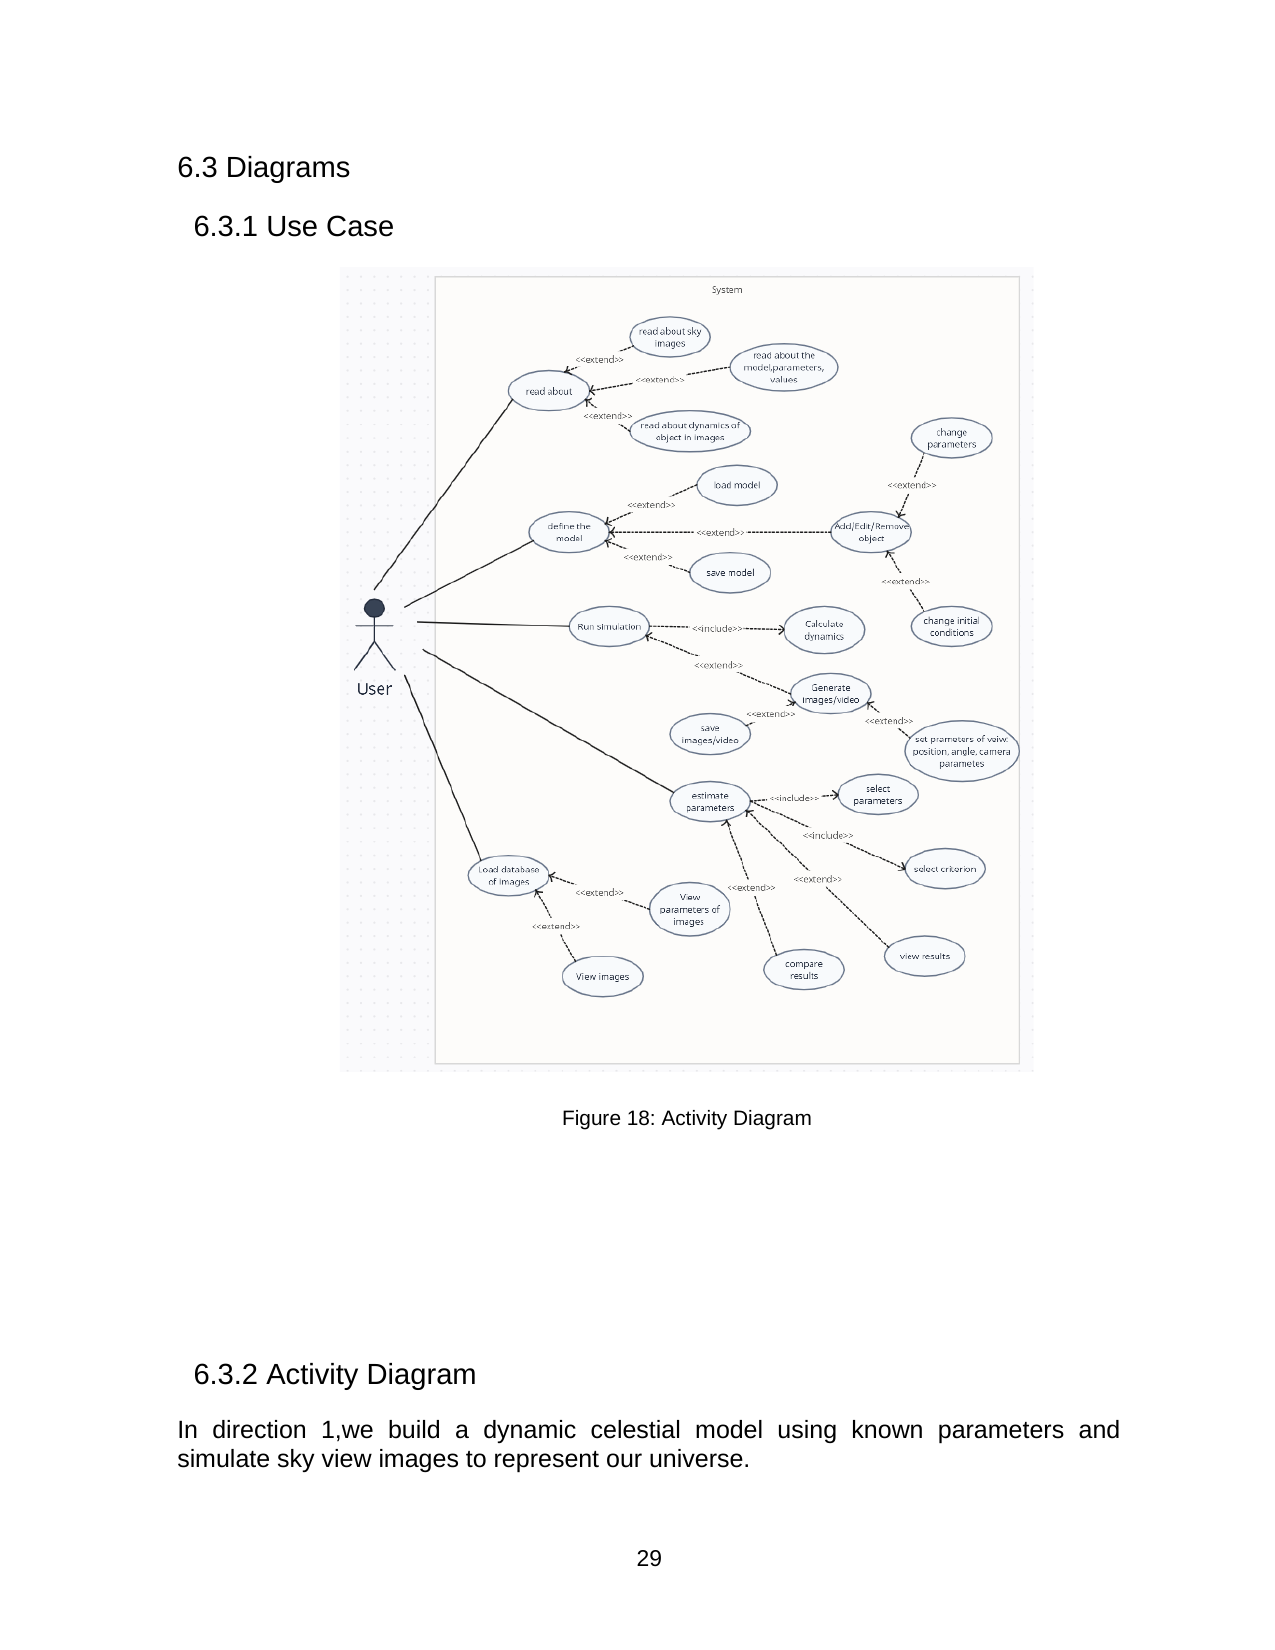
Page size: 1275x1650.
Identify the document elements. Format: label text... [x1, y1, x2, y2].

picture [339, 267, 1034, 1072]
subtitle 6.3 Diagrams [177, 150, 1121, 183]
subtitle 6.3.1 Use Case [177, 208, 1121, 242]
text In direction 1,we build a dynamic celestial model using known parameters and simulate sky view images to represent our universe. [177, 1415, 1121, 1473]
subtitle 6.3.2 Activity Diagram [177, 1357, 1121, 1390]
text Figure 18: Activity Diagram [252, 1106, 1121, 1130]
